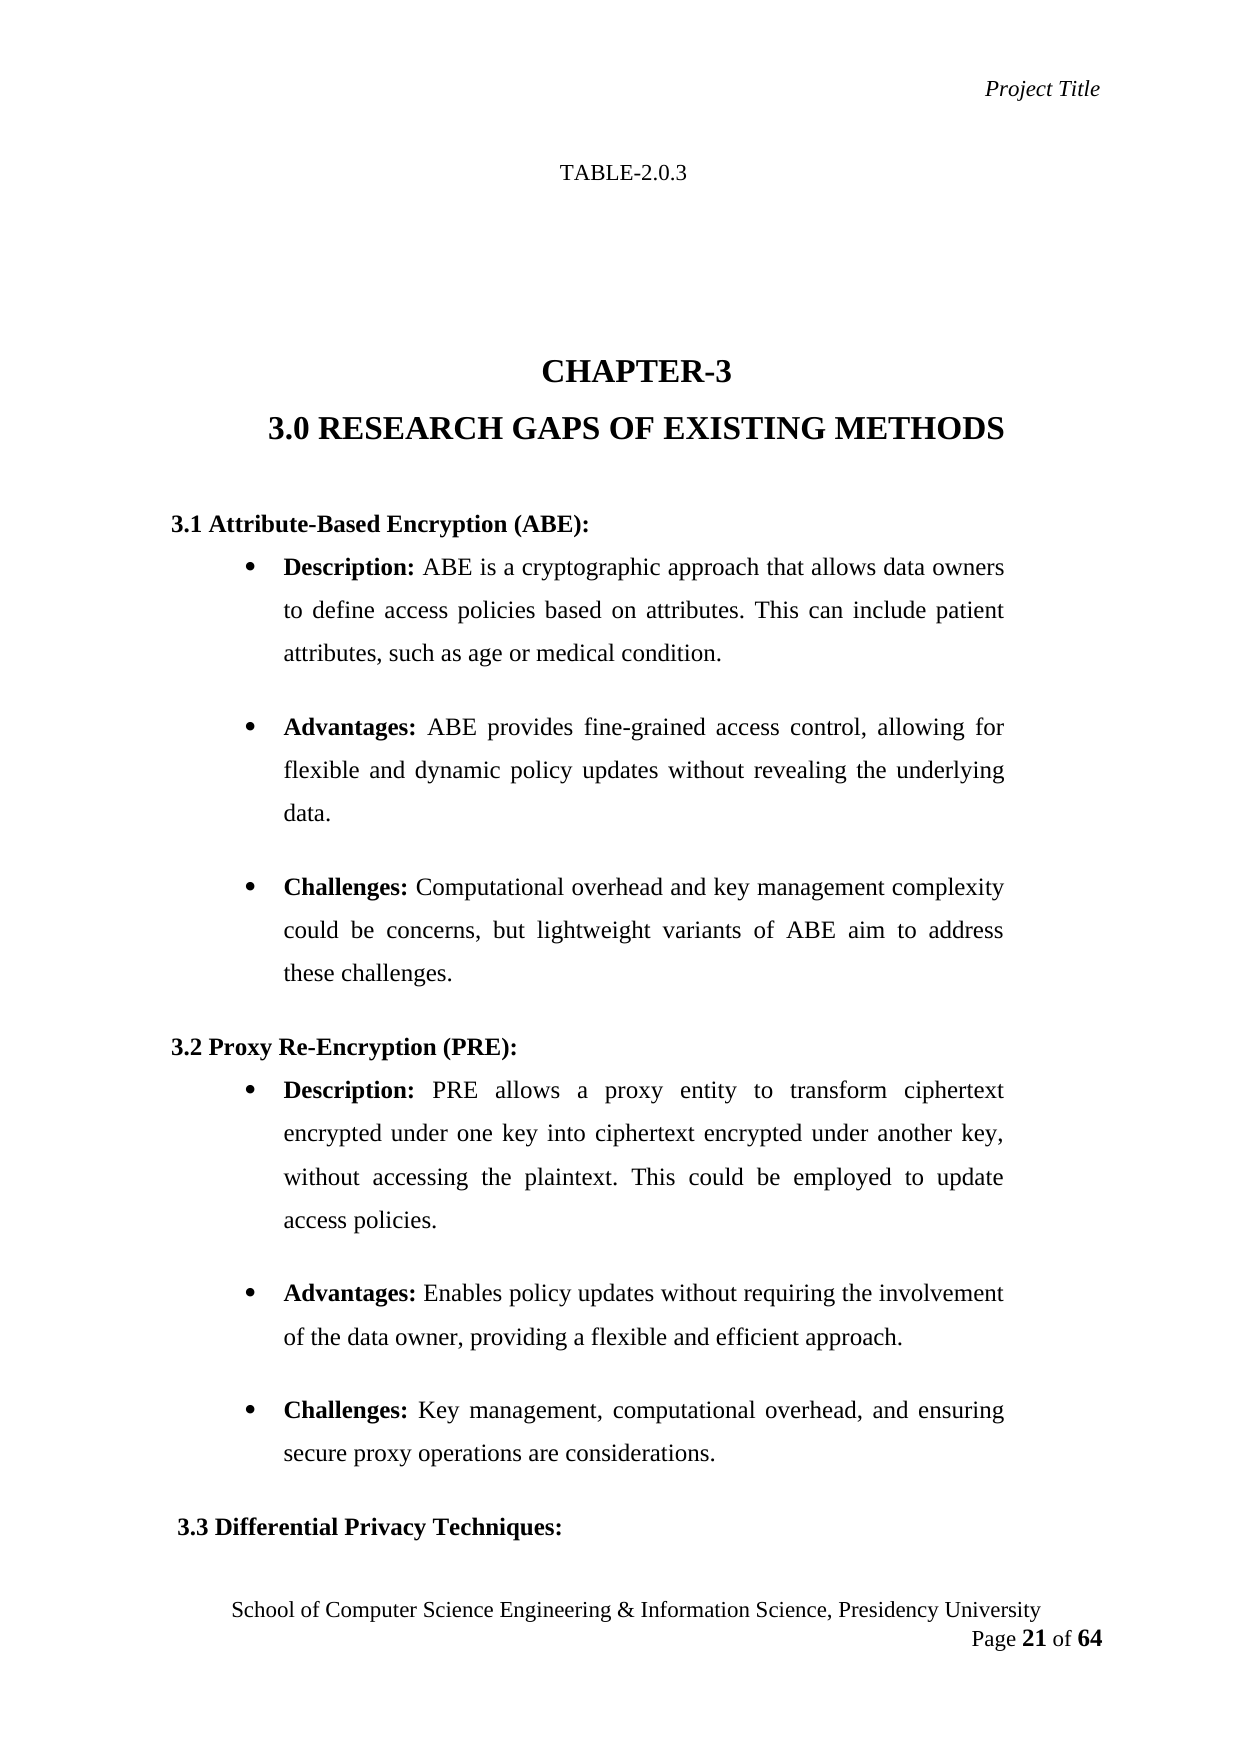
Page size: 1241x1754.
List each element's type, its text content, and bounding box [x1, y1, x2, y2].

list Advantages: Enables policy updates without requiring the involvement of the data owner, providing a flexible and efficient approach. [246, 1278, 1005, 1350]
text 3.0 RESEARCH GAPS OF EXISTING METHODS [171, 408, 1102, 447]
list Description: PRE allows a proxy entity to transform ciphertext encrypted under one key into ciphertext encrypted under another key, without accessing the plaintext. This could be employed to update access policies. [246, 1075, 1005, 1233]
text CHAPTER-3 [171, 351, 1102, 389]
list Challenges: Key management, computational overhead, and ensuring secure proxy operations are considerations. [246, 1395, 1005, 1467]
text 3.1 Attribute-Based Encryption (ABE): [171, 509, 1102, 538]
list Description: ABE is a cryptographic approach that allows data owners to define access policies based on attributes. This can include patient attributes, such as age or medical condition. [246, 552, 1005, 667]
list Advantages: ABE provides fine-grained access control, allowing for flexible and dynamic policy updates without revealing the underlying data. [246, 712, 1005, 827]
text TABLE-2.0.3 [171, 159, 1102, 186]
list Challenges: Computational overhead and key management complexity could be concerns, but lightweight variants of ABE aim to address these challenges. [246, 872, 1005, 987]
text 3.2 Proxy Re-Encryption (PRE): [171, 1032, 1102, 1061]
text 3.3 Differential Privacy Techniques: [171, 1512, 1102, 1541]
